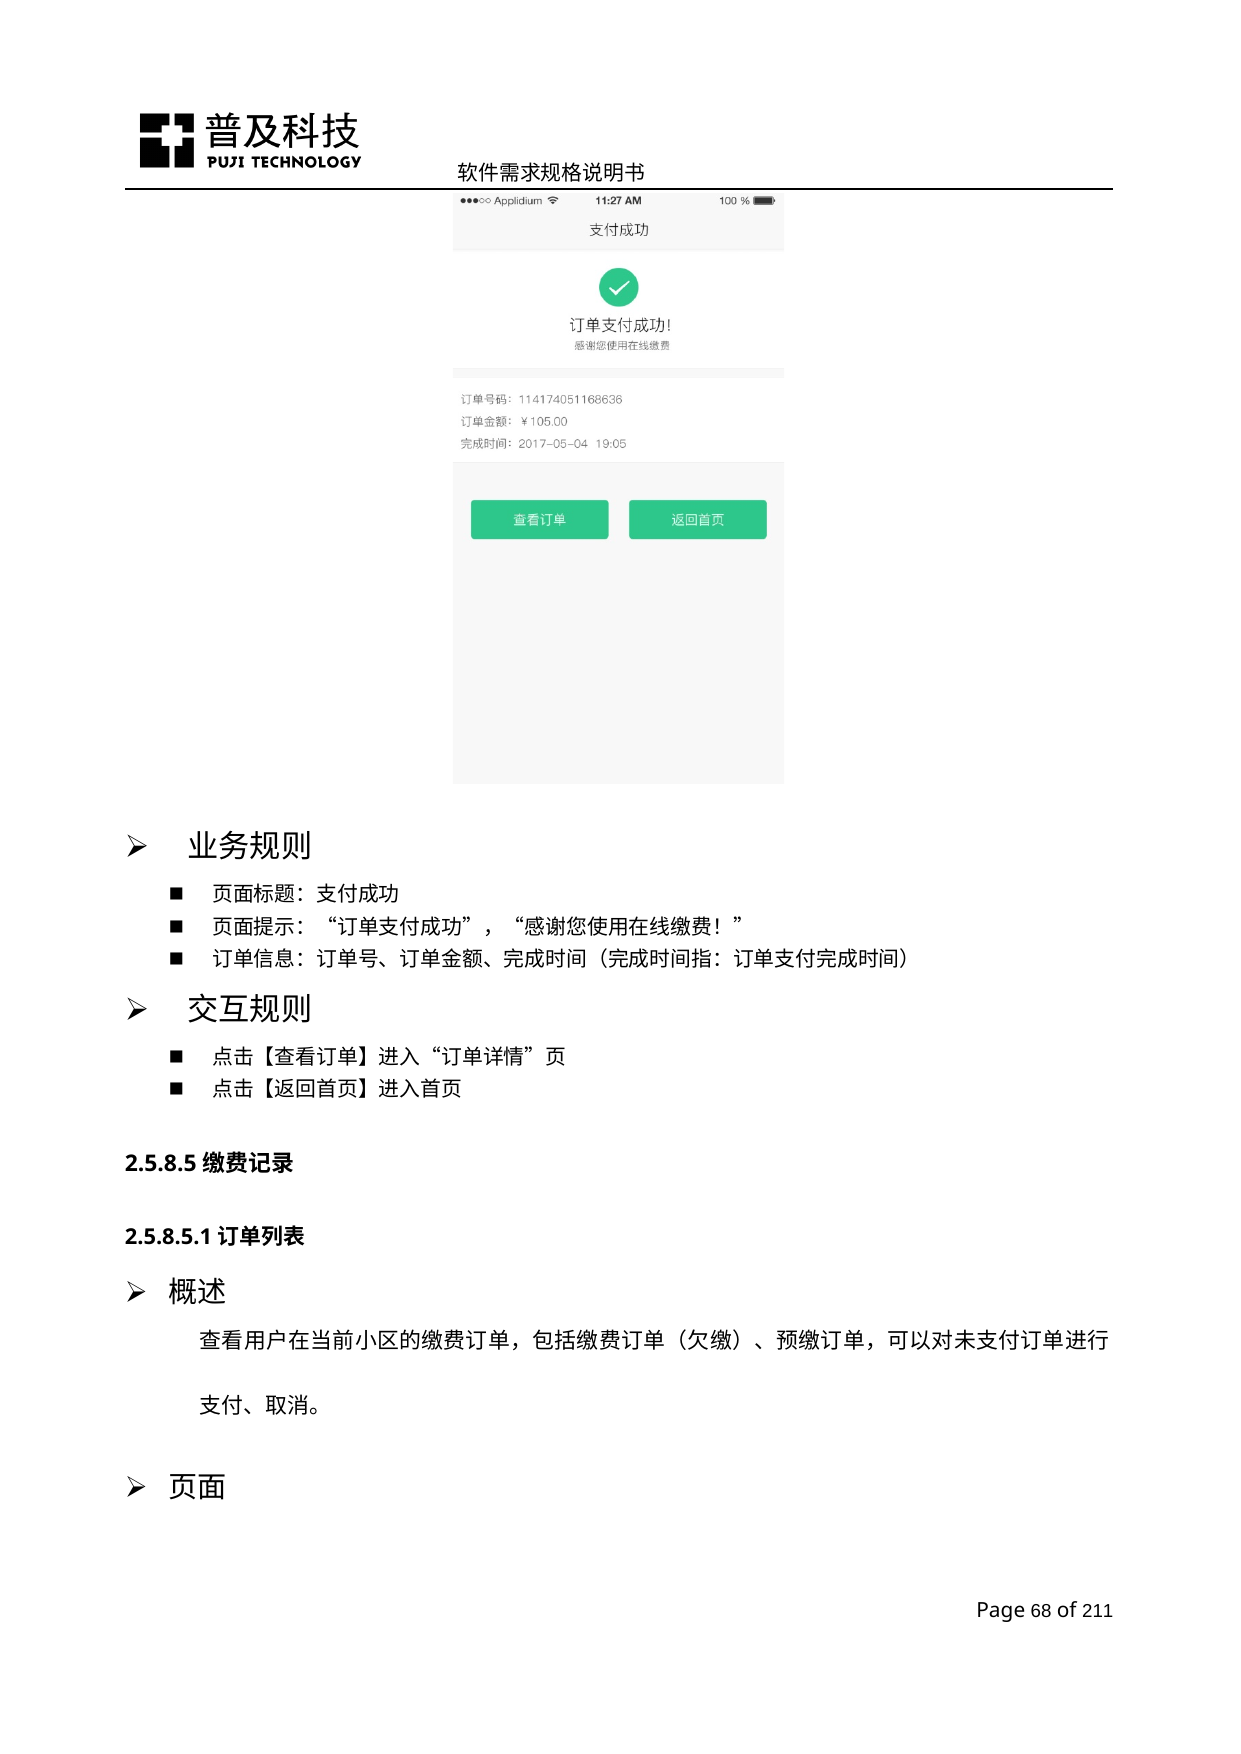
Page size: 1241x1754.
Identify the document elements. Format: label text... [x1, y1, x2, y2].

list 点击【返回首页】进入首页 [168, 1071, 1113, 1104]
list 业务规则 [124, 811, 1113, 876]
list 订单信息：订单号、订单金额、完成时间（完成时间指：订单支付完成时间） [168, 941, 1113, 974]
subtitle 缴费记录 [124, 1129, 1113, 1194]
subtitle 订单列表 [124, 1219, 1092, 1251]
picture [452, 193, 785, 784]
list 页面 [124, 1452, 1113, 1517]
picture [124, 103, 365, 180]
list 查看用户在当前小区的缴费订单，包括缴费订单（欠缴）、预缴订单，可以对未支付订单进行支付、取消。 [199, 1323, 1113, 1420]
list 交互规则 [124, 974, 1113, 1039]
list 页面提示：“订单支付成功”，“感谢您使用在线缴费！” [168, 909, 1113, 941]
list 页面标题：支付成功 [168, 876, 1113, 909]
list 点击【查看订单】进入“订单详情”页 [168, 1039, 1113, 1071]
list 概述 [124, 1258, 1113, 1323]
